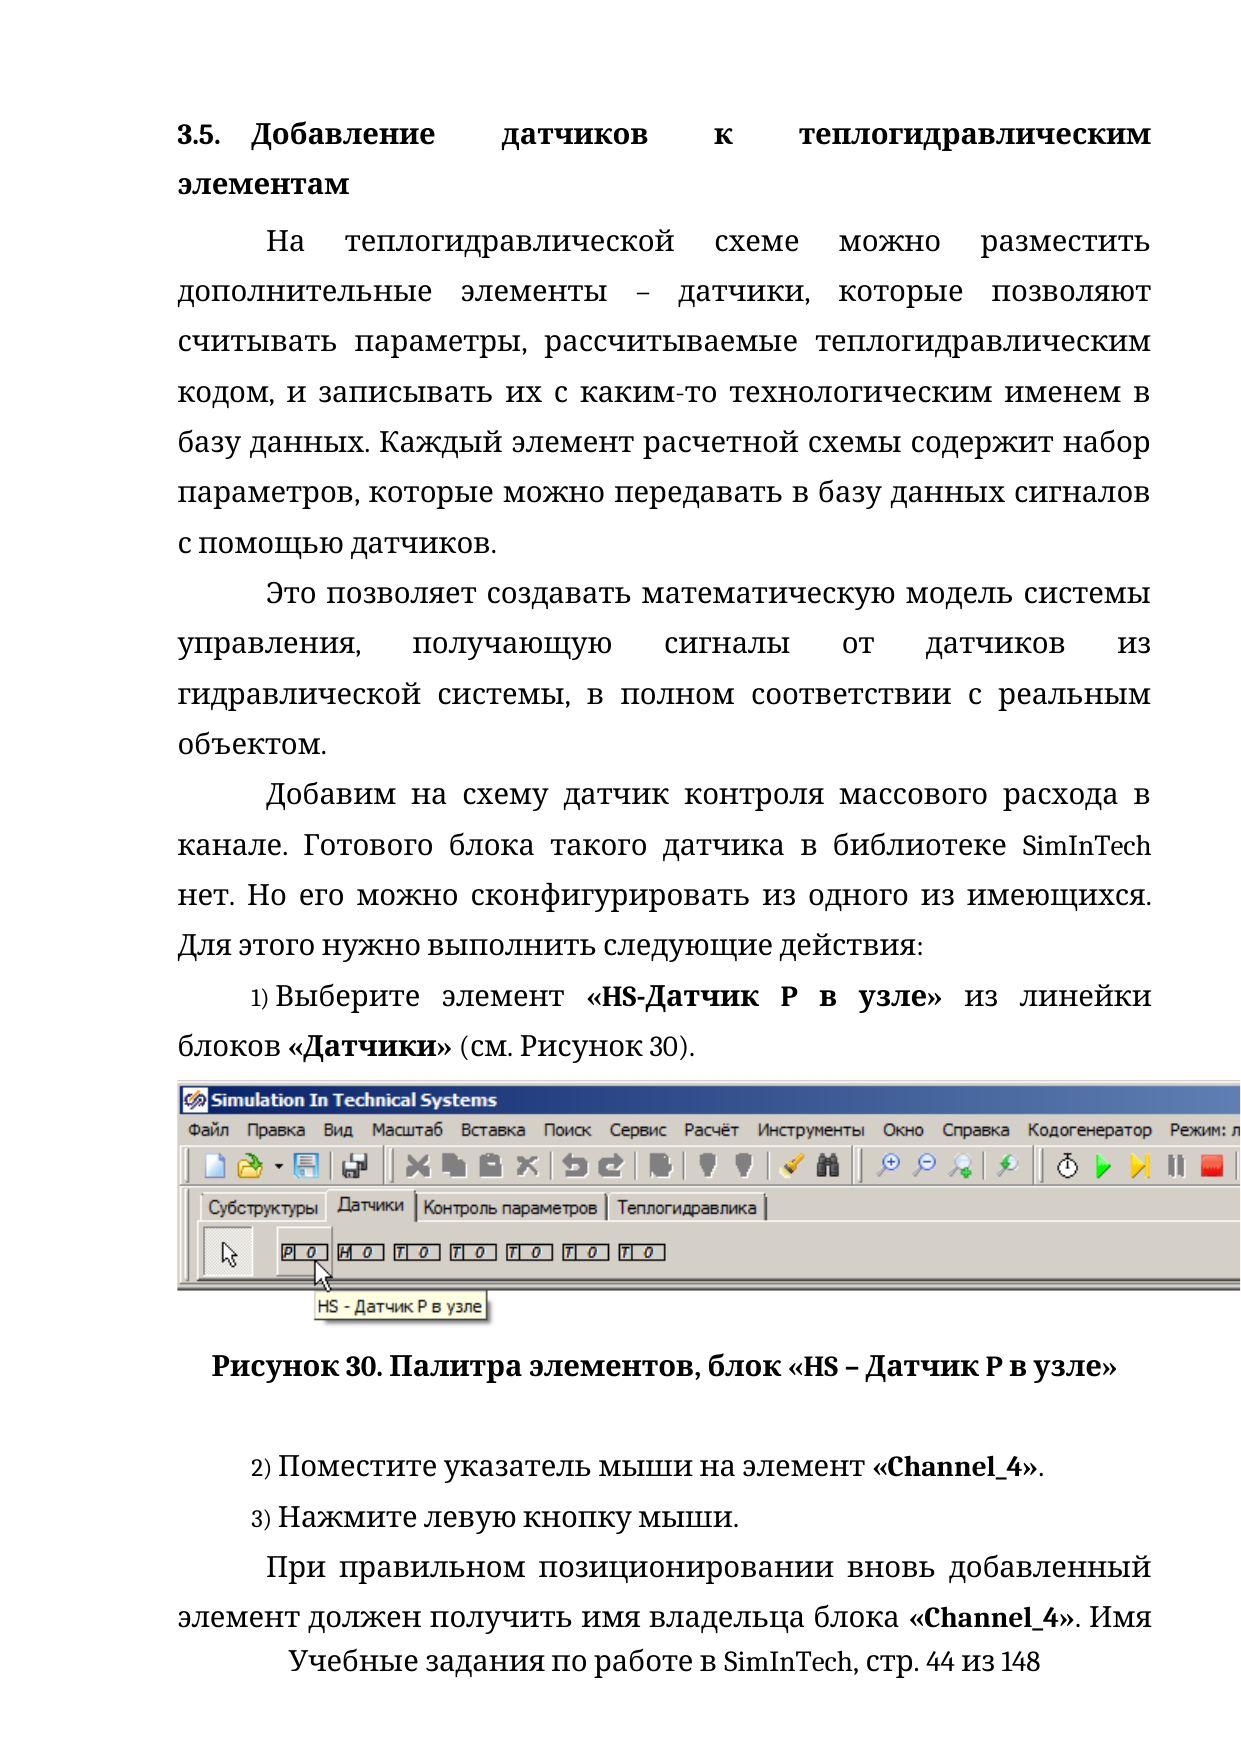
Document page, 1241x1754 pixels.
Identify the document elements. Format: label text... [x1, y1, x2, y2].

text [177, 1551, 1152, 1635]
picture [177, 1080, 1241, 1333]
text На теплогидравлической схеме можно разместить дополнительные элементы – датчики, которые позволяют считывать параметры, рассчитываемые теплогидравлическим кодом, и записывать их с каким-то технологическим именем в базу данных. Каждый элемент расчетной схемы содержит набор параметров, которые можно передавать в базу данных сигналов с помощью датчиков. [177, 225, 1152, 560]
list Поместите указатель мыши на элемент «Channel_4». [177, 1450, 1152, 1484]
text Добавим на схему датчик контроля массового расхода в канале. Готового блока такого датчика в библиотеке SimInTech нет. Но его можно сконфигурировать из одного из имеющихся. Для этого нужно выполнить следующие действия: [177, 778, 1152, 963]
text Это позволяет создавать математическую модель системы управления, получающую сигналы от датчиков из гидравлической системы, в полном соответствии с реальным объектом. [177, 577, 1152, 762]
list Нажмите левую кнопку мыши. [177, 1501, 1152, 1534]
subtitle Добавление датчиков к теплогидравлическим элементам [177, 118, 1152, 202]
